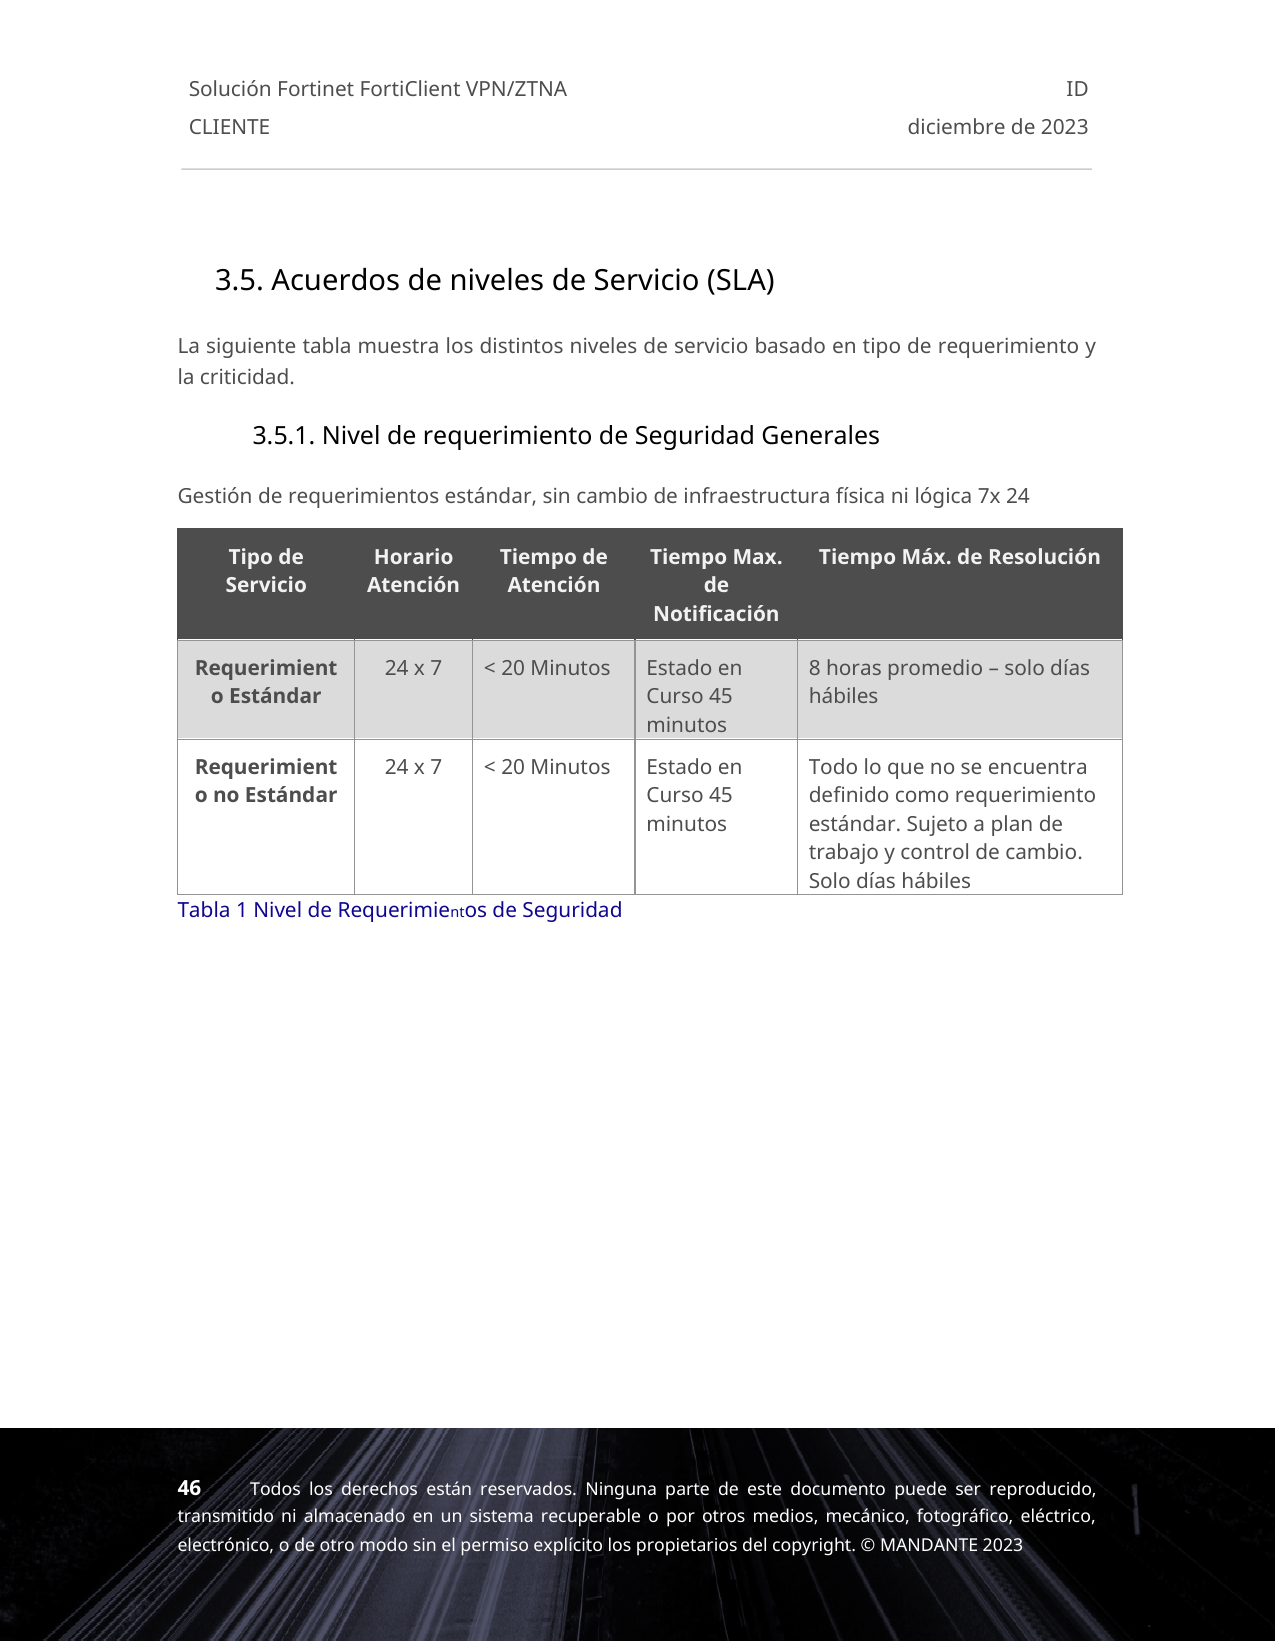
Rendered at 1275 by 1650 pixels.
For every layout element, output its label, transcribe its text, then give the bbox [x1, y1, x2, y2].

table_cell < 20 Minutos [473, 740, 634, 894]
table_cell Requerimiento no Estándar [178, 740, 354, 894]
subtitle Nivel de requerimiento de Seguridad Generales [252, 417, 1098, 451]
text Gestión de requerimientos estándar, sin cambio de infraestructura física ni lógica 7x 24 [177, 481, 1098, 509]
subtitle Acuerdos de niveles de Servicio (SLA) [215, 259, 1098, 299]
table_header Tiempo Max. de Notificación [636, 529, 797, 639]
table_header Tiempo de Atención [473, 529, 634, 639]
table_cell Estado en Curso 45 minutos [636, 740, 797, 894]
table_header Horario Atención [355, 529, 472, 639]
text Tabla 1 Nivel de Requerimientos de Seguridad [177, 895, 1098, 924]
table_cell Estado en Curso 45 minutos [636, 641, 797, 738]
table_header Tipo de Servicio [178, 529, 354, 639]
table_header Tiempo Máx. de Resolución [798, 529, 1122, 639]
table_cell Todo lo que no se encuentra definido como requerimiento estándar. Sujeto a plan de trabajo y control de cambio. Solo días hábiles [798, 740, 1122, 894]
table_cell < 20 Minutos [473, 641, 634, 738]
table_cell Requerimiento Estándar [178, 641, 354, 738]
table_cell 8 horas promedio – solo días hábiles [798, 641, 1122, 738]
table_cell 24 x 7 [355, 740, 472, 894]
table_cell 24 x 7 [355, 641, 472, 738]
text La siguiente tabla muestra los distintos niveles de servicio basado en tipo de requerimiento y la criticidad. [177, 331, 1098, 390]
